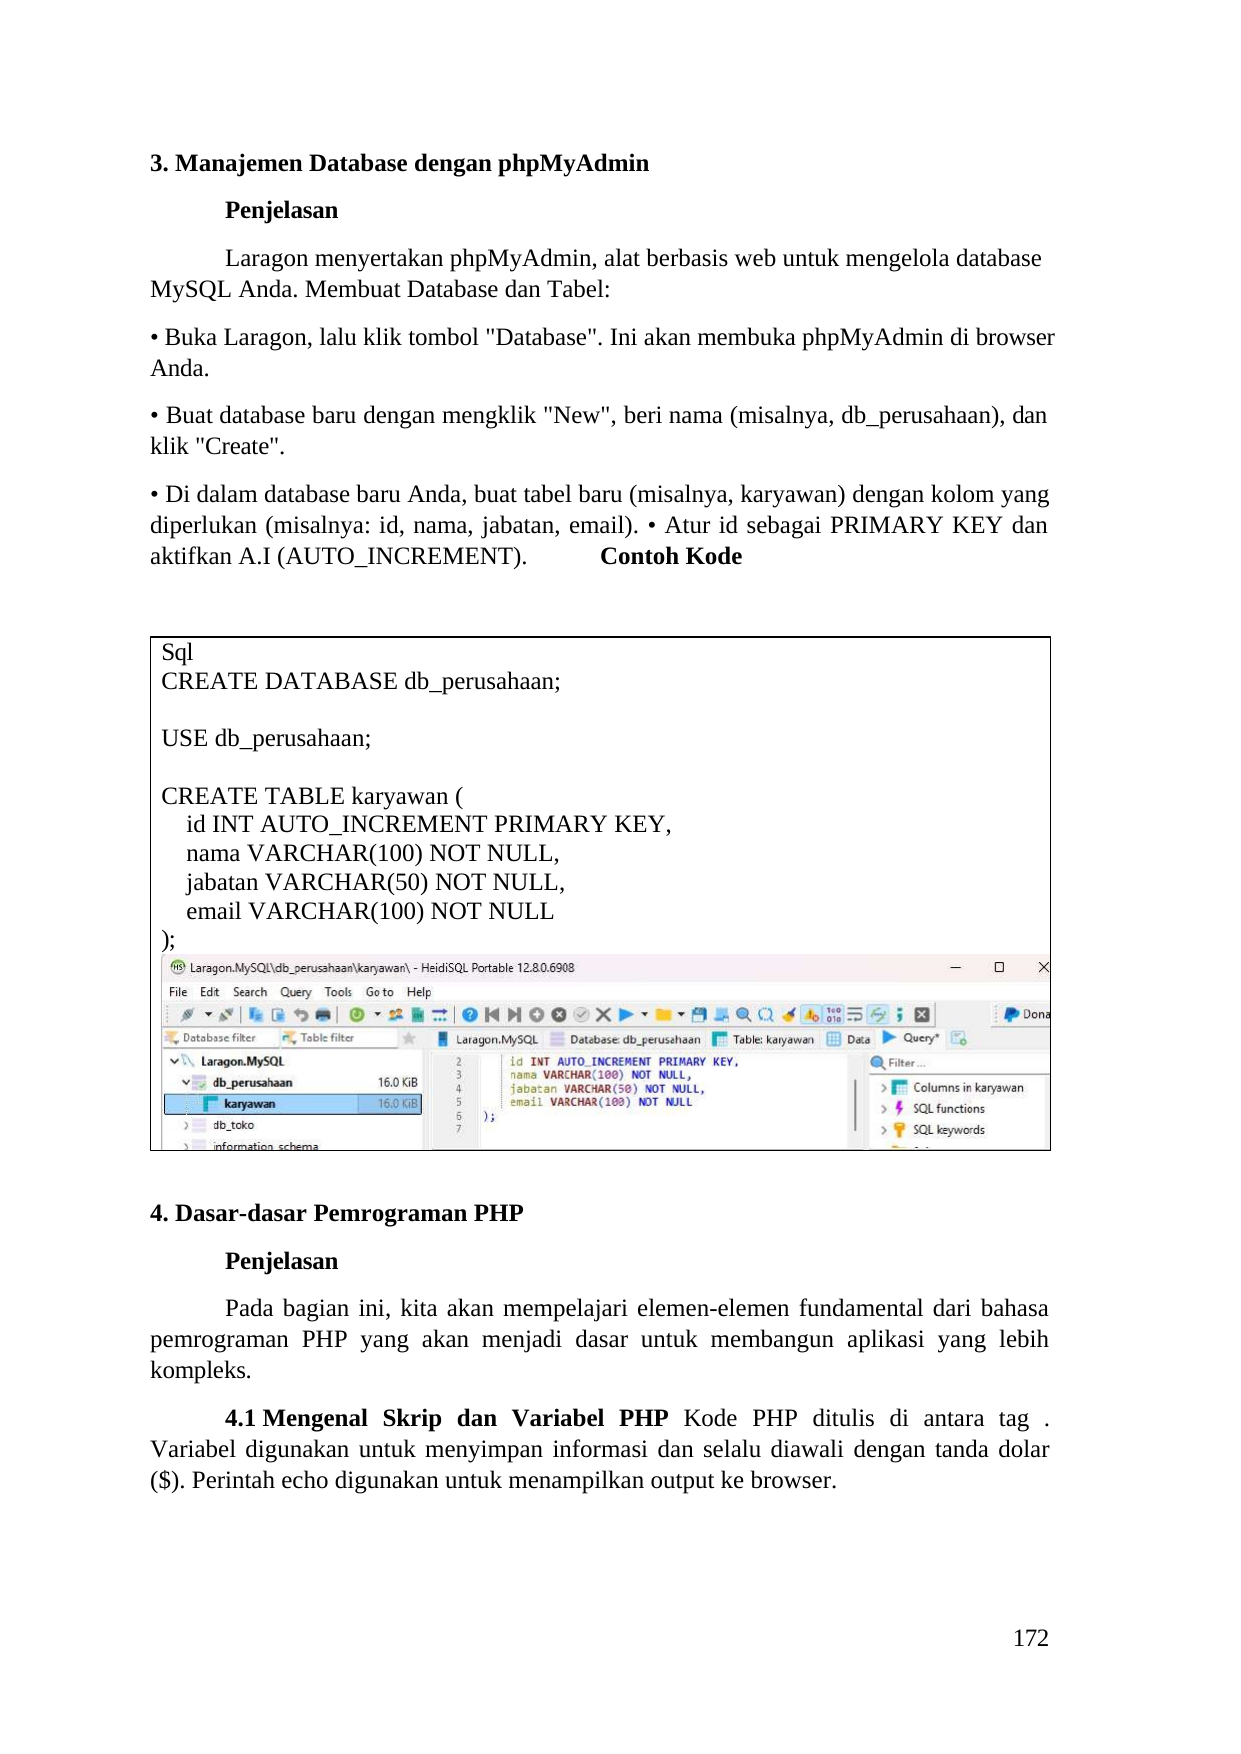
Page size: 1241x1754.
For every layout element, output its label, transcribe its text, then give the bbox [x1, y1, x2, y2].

text Anda. [150, 353, 1137, 381]
subtitle Dasar-dasar Pemrograman PHP Penjelasan [150, 1198, 524, 1275]
list Buat database baru dengan mengklik "New", beri nama (misalnya, db_perusahaan), dan [150, 400, 1137, 429]
list Di dalam database baru Anda, buat tabel baru (misalnya, karyawan) dengan kolom yang diperlukan (misalnya: id, nama, jabatan, email). • Atur id sebagai PRIMARY KEY dan aktifkan A.I (AUTO_INCREMENT). Contoh Kode [150, 479, 1050, 570]
text Laragon menyertakan phpMyAdmin, alat berbasis web untuk mengelola database MySQL Anda. Membuat Database dan Tabel: [150, 243, 1050, 303]
list Buka Laragon, lalu klik tombol "Database". Ini akan membuka phpMyAdmin di browser [150, 322, 1137, 350]
list Mengenal Skrip dan Variabel PHP Kode PHP ditulis di antara tag . Variabel digunakan untuk menyimpan informasi dan selalu diawali dengan tanda dolar ($). Perintah echo digunakan untuk menampilkan output ke browser. [150, 1403, 1050, 1494]
subtitle Manajemen Database dengan phpMyAdmin Penjelasan [150, 148, 650, 224]
text klik "Create". [150, 431, 1137, 460]
picture [161, 954, 1050, 1150]
text Pada bagian ini, kita akan mempelajari elemen-elemen fundamental dari bahasa pemrograman PHP yang akan menjadi dasar untuk membangun aplikasi yang lebih kompleks. [150, 1293, 1050, 1384]
